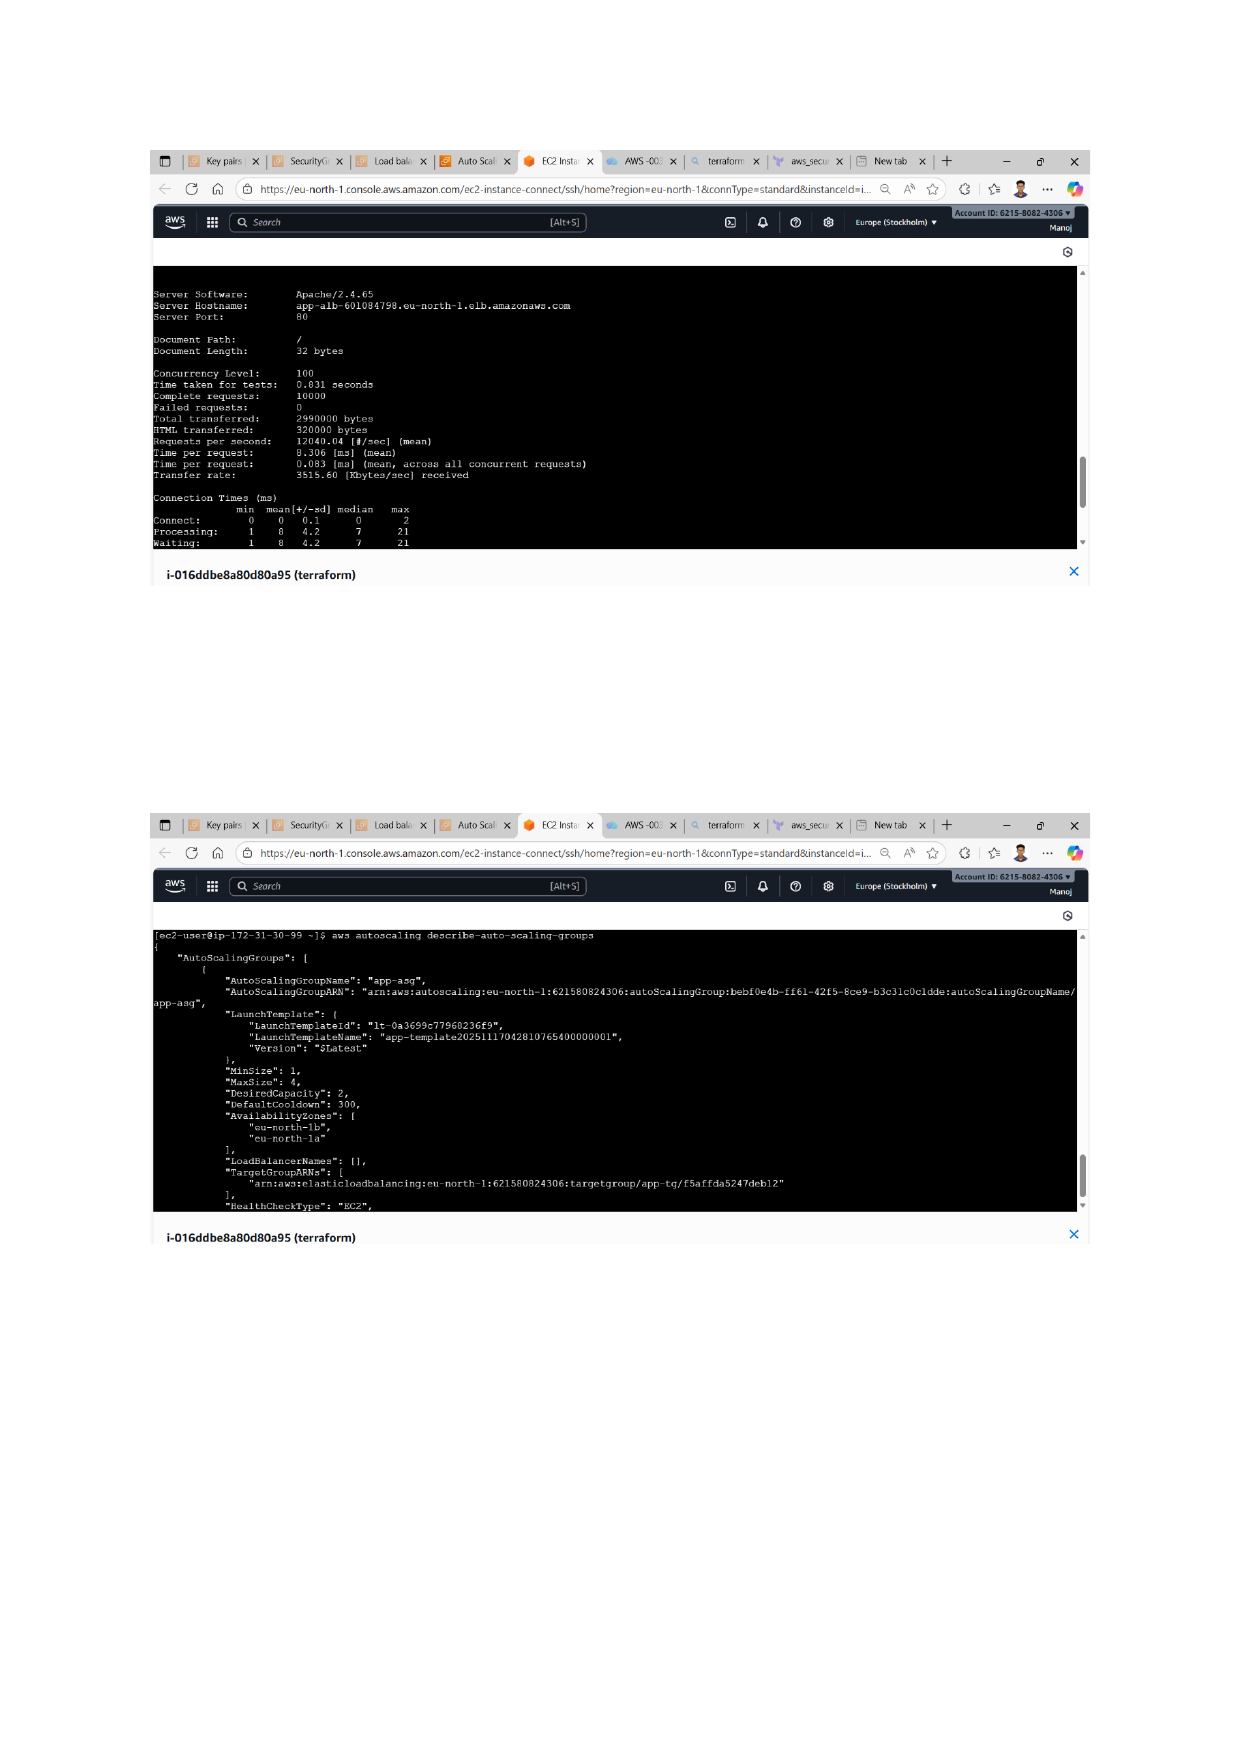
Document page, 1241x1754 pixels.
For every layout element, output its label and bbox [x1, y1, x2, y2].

picture [150, 150, 1091, 586]
picture [150, 813, 1091, 1244]
